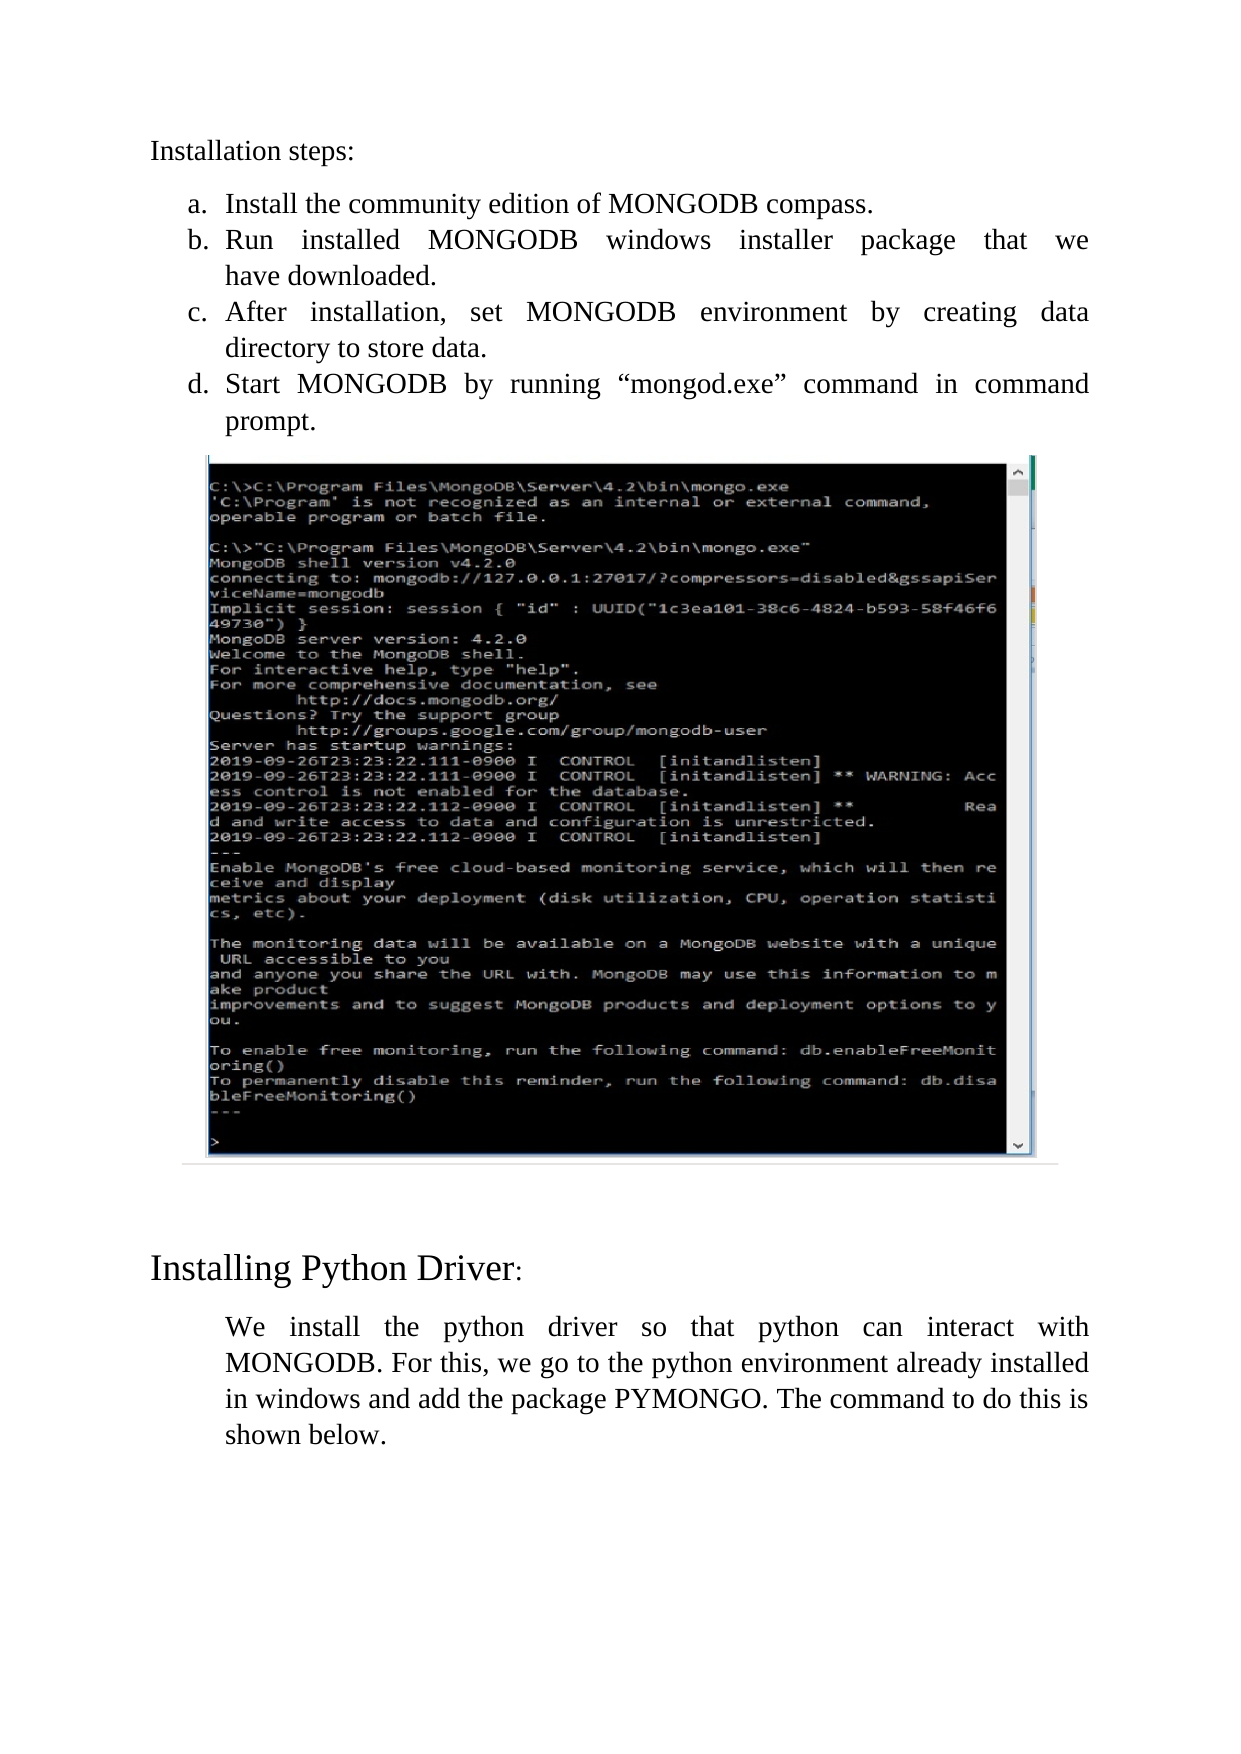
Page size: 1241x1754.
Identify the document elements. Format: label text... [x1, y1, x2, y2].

picture [181, 455, 1059, 1174]
text Installing Python Driver: [150, 1246, 1090, 1289]
list Install the community edition of MONGODB compass. [187, 186, 1090, 219]
list Start MONGODB by running “mongod.exe” command in command prompt. [187, 366, 1090, 436]
text We install the python driver so that python can interact with MONGODB. For this, we go to the python environment already installed in windows and add the package PYMONGO. The command to do this is shown below. [225, 1342, 1090, 1381]
text Installation steps: [150, 133, 1090, 166]
text We install the python driver so that python can interact with MONGODB. For this, we go to the python environment already installed in windows and add the package PYMONGO. The command to do this is shown below. [225, 1415, 1090, 1451]
list Run installed MONGODB windows installer package that we have downloaded. [187, 222, 1090, 292]
list After installation, set MONGODB environment by creating data directory to store data. [187, 294, 1090, 364]
